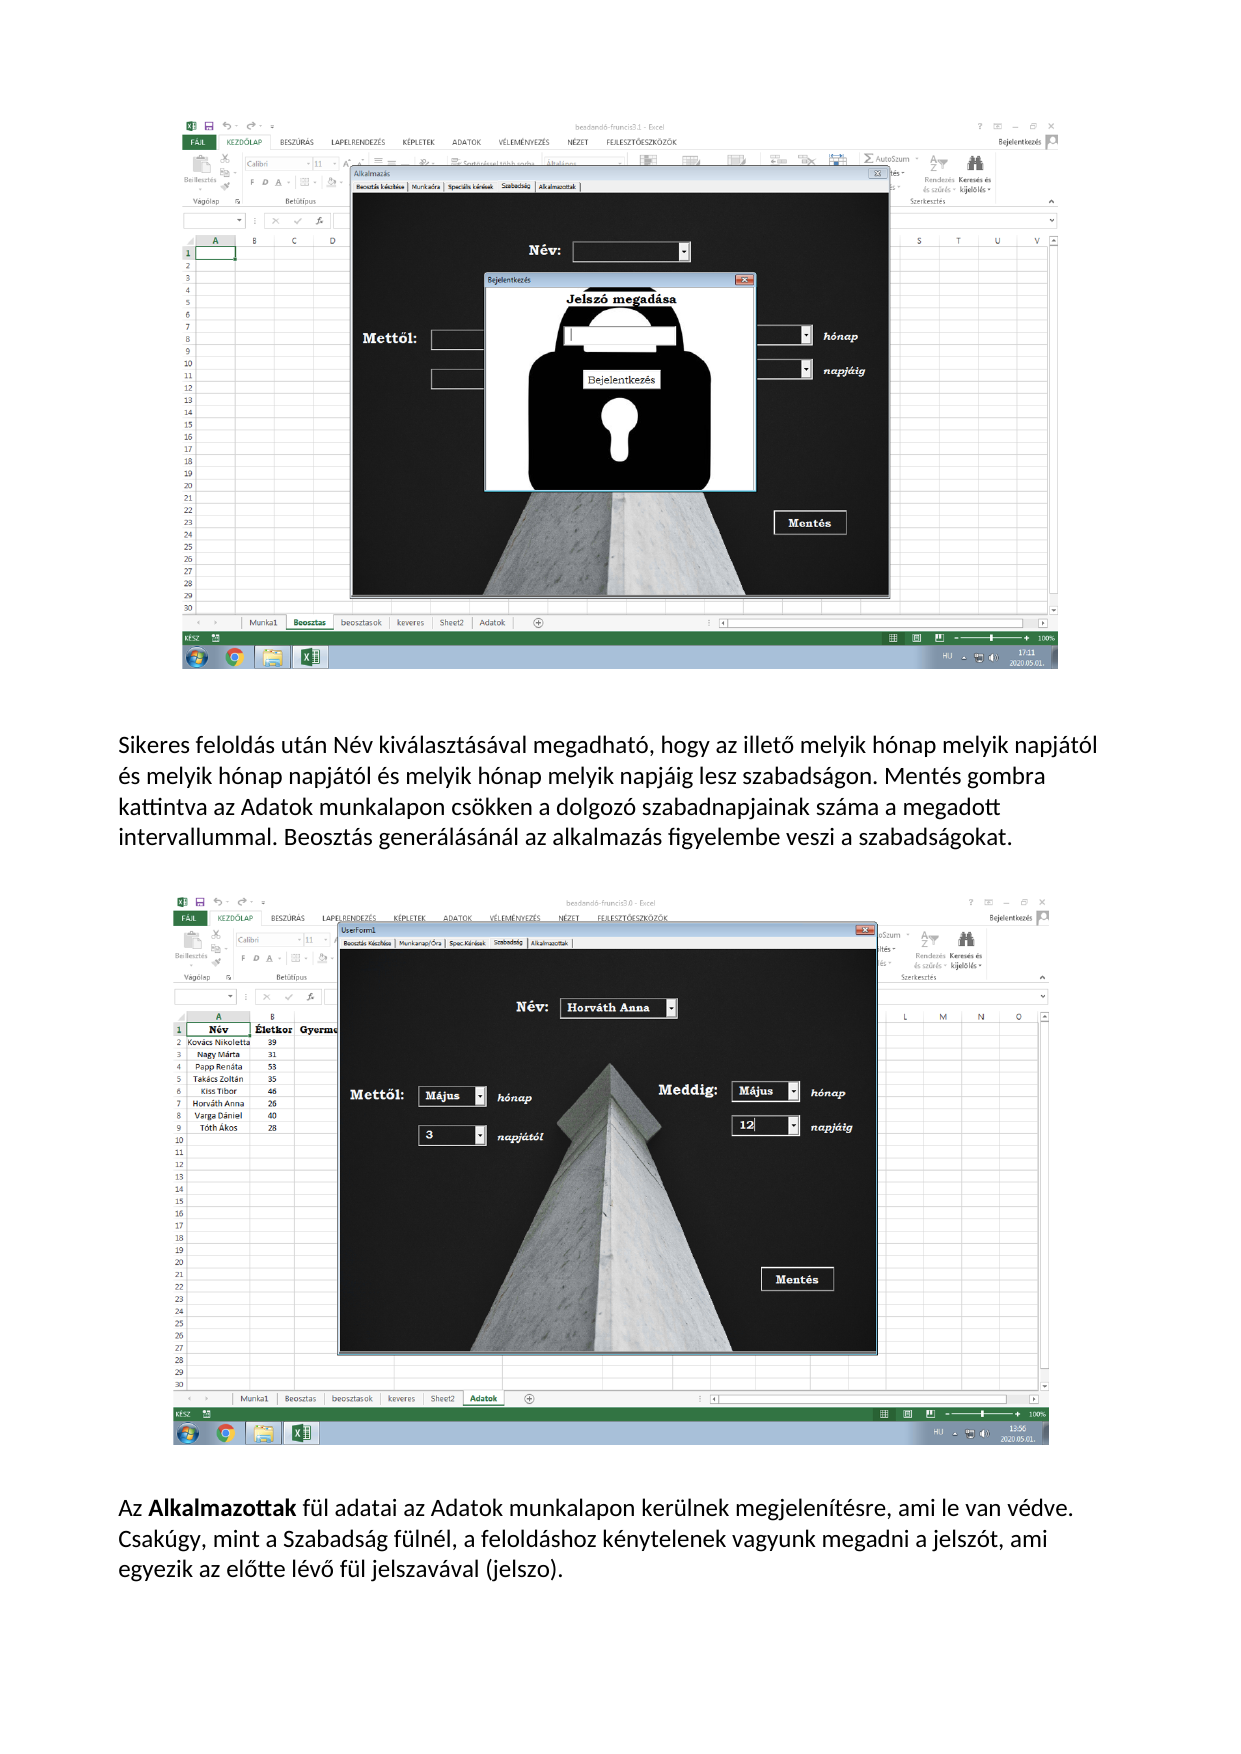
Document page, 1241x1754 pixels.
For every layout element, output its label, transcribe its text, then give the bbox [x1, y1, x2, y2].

picture [171, 407, 1049, 955]
picture [183, 1142, 1061, 1690]
text Az Alkalmazottak fül adatai az Adatok munkalapon kerülnek megjelenítésre, ami le van védve. Csakúgy, mint a Szabadság fülnél, a feloldáshoz kénytelenek vagyunk megadni a jelszót, ami egyezik az előtte lévő fül jelszavával (jelszo). [118, 1004, 1122, 1096]
text Sikeres feloldás után Név kiválasztásával megadható, hogy az illető melyik hónap melyik napjától és melyik hónap napjától és melyik hónap melyik napjáig lesz szabadságon. Mentés gombra kattintva az Adatok munkalapon csökken a dolgozó szabadnapjainak száma a megadott intervallummal. Beosztás generálásánál az alkalmazás figyelembe veszi a szabadságokat. [118, 241, 1122, 363]
